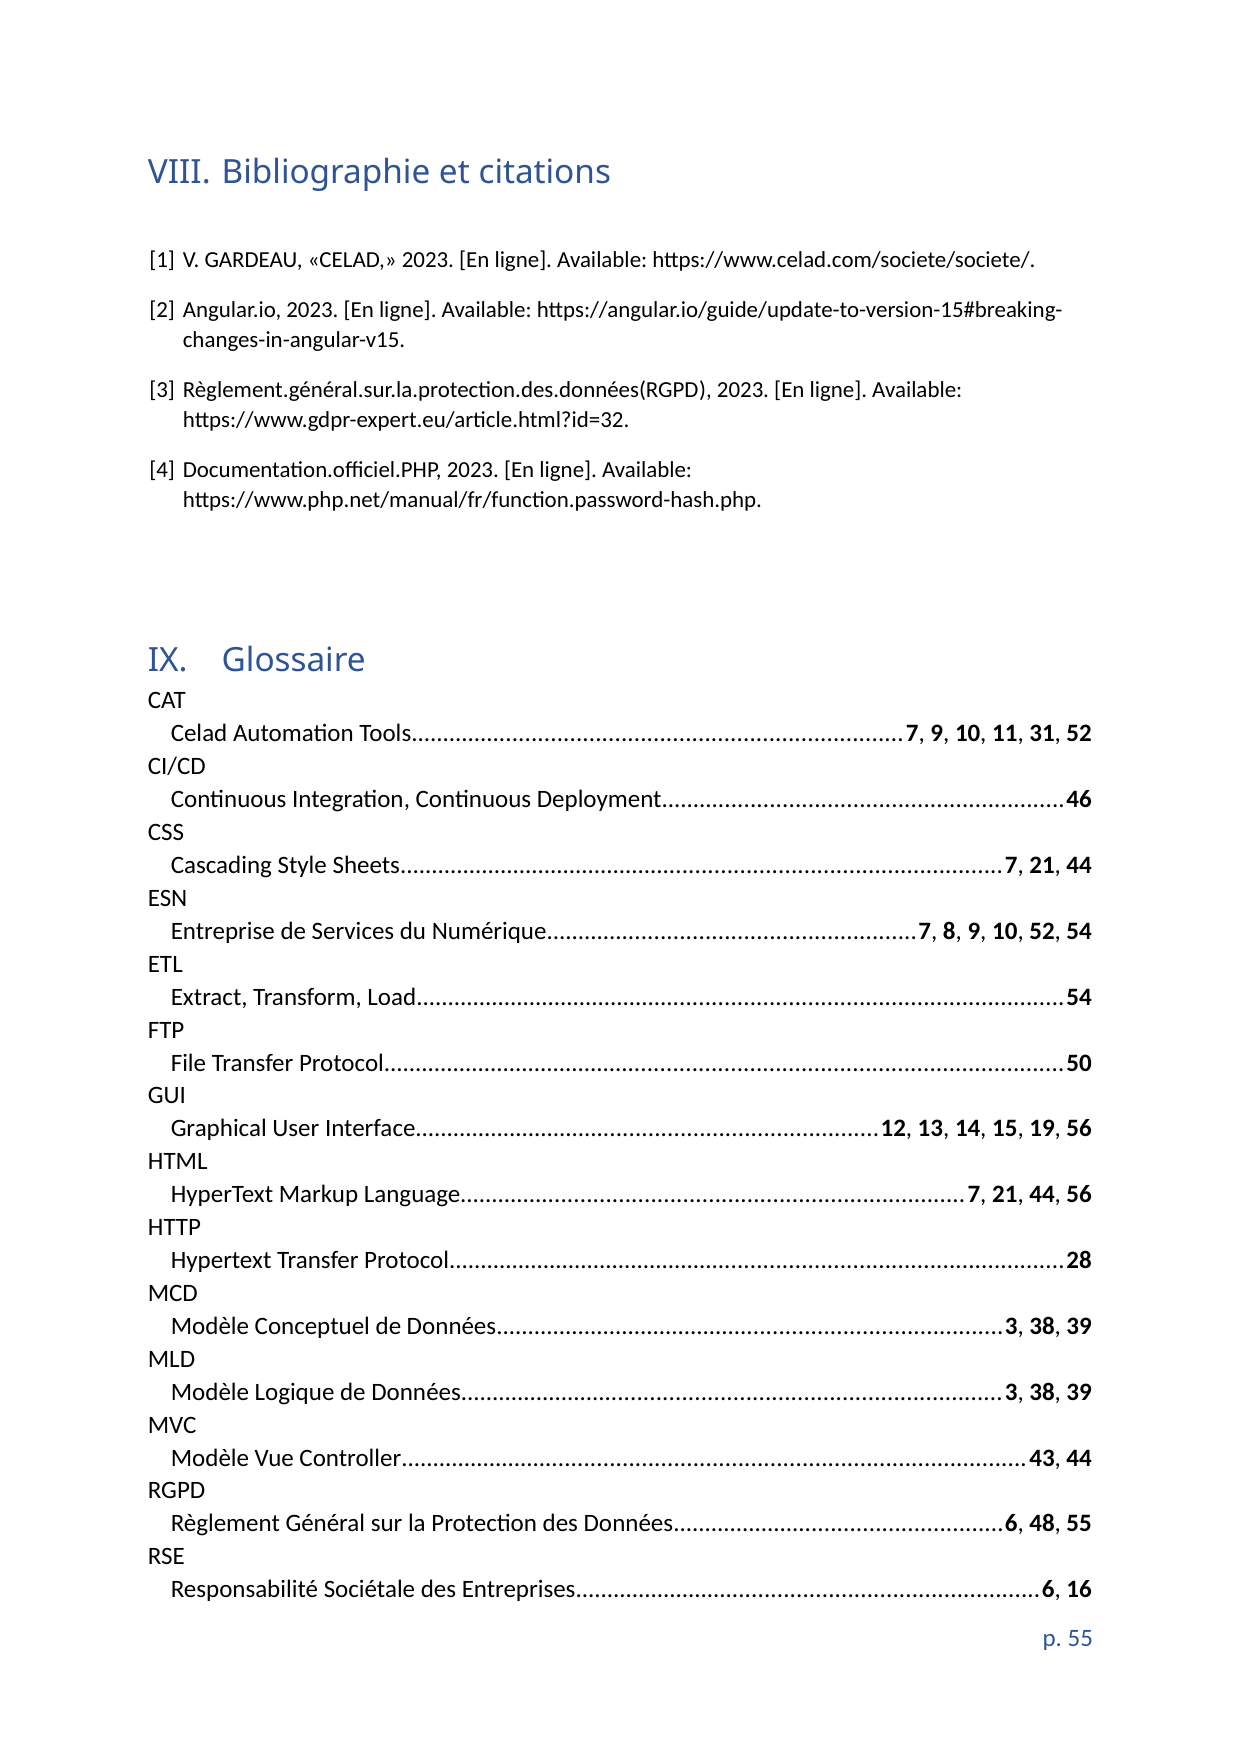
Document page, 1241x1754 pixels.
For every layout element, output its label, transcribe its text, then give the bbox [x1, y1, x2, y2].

text Modèle Conceptuel de Données 3, 38, 39 [171, 1310, 1093, 1341]
text MVC [148, 1409, 1093, 1439]
text Règlement Général sur la Protection des Données 6, 48, 55 [171, 1508, 1093, 1538]
text Entreprise de Services du Numérique 7, 8, 9, 10, 52, 54 [171, 915, 1093, 946]
text FTP [148, 1014, 1093, 1044]
text Hypertext Transfer Protocol 28 [171, 1244, 1093, 1275]
text RSE [148, 1541, 1093, 1571]
text MLD [148, 1343, 1093, 1373]
text HTML [148, 1146, 1093, 1176]
text Extract, Transform, Load 54 [171, 981, 1093, 1011]
subtitle Glossaire [148, 636, 1093, 681]
text Continuous Integration, Continuous Deployment 46 [171, 783, 1093, 814]
text ETL [148, 948, 1093, 978]
text CI/CD [148, 751, 1093, 781]
text Modèle Logique de Données 3, 38, 39 [171, 1376, 1093, 1406]
text GUI [148, 1080, 1093, 1110]
text MCD [148, 1277, 1093, 1308]
text CAT [148, 685, 1093, 715]
text RGPD [148, 1475, 1093, 1505]
text Modèle Vue Controller 43, 44 [171, 1442, 1093, 1472]
text HTTP [148, 1211, 1093, 1242]
text HyperText Markup Language 7, 21, 44, 56 [171, 1178, 1093, 1209]
text Cascading Style Sheets 7, 21, 44 [171, 849, 1093, 880]
text Responsabilité Sociétale des Entreprises 6, 16 [171, 1573, 1093, 1604]
text File Transfer Protocol 50 [171, 1047, 1093, 1077]
text Graphical User Interface 12, 13, 14, 15, 19, 56 [171, 1113, 1093, 1143]
text Celad Automation Tools 7, 9, 10, 11, 31, 52 [171, 718, 1093, 748]
text CSS [148, 816, 1093, 847]
text ESN [148, 882, 1093, 913]
